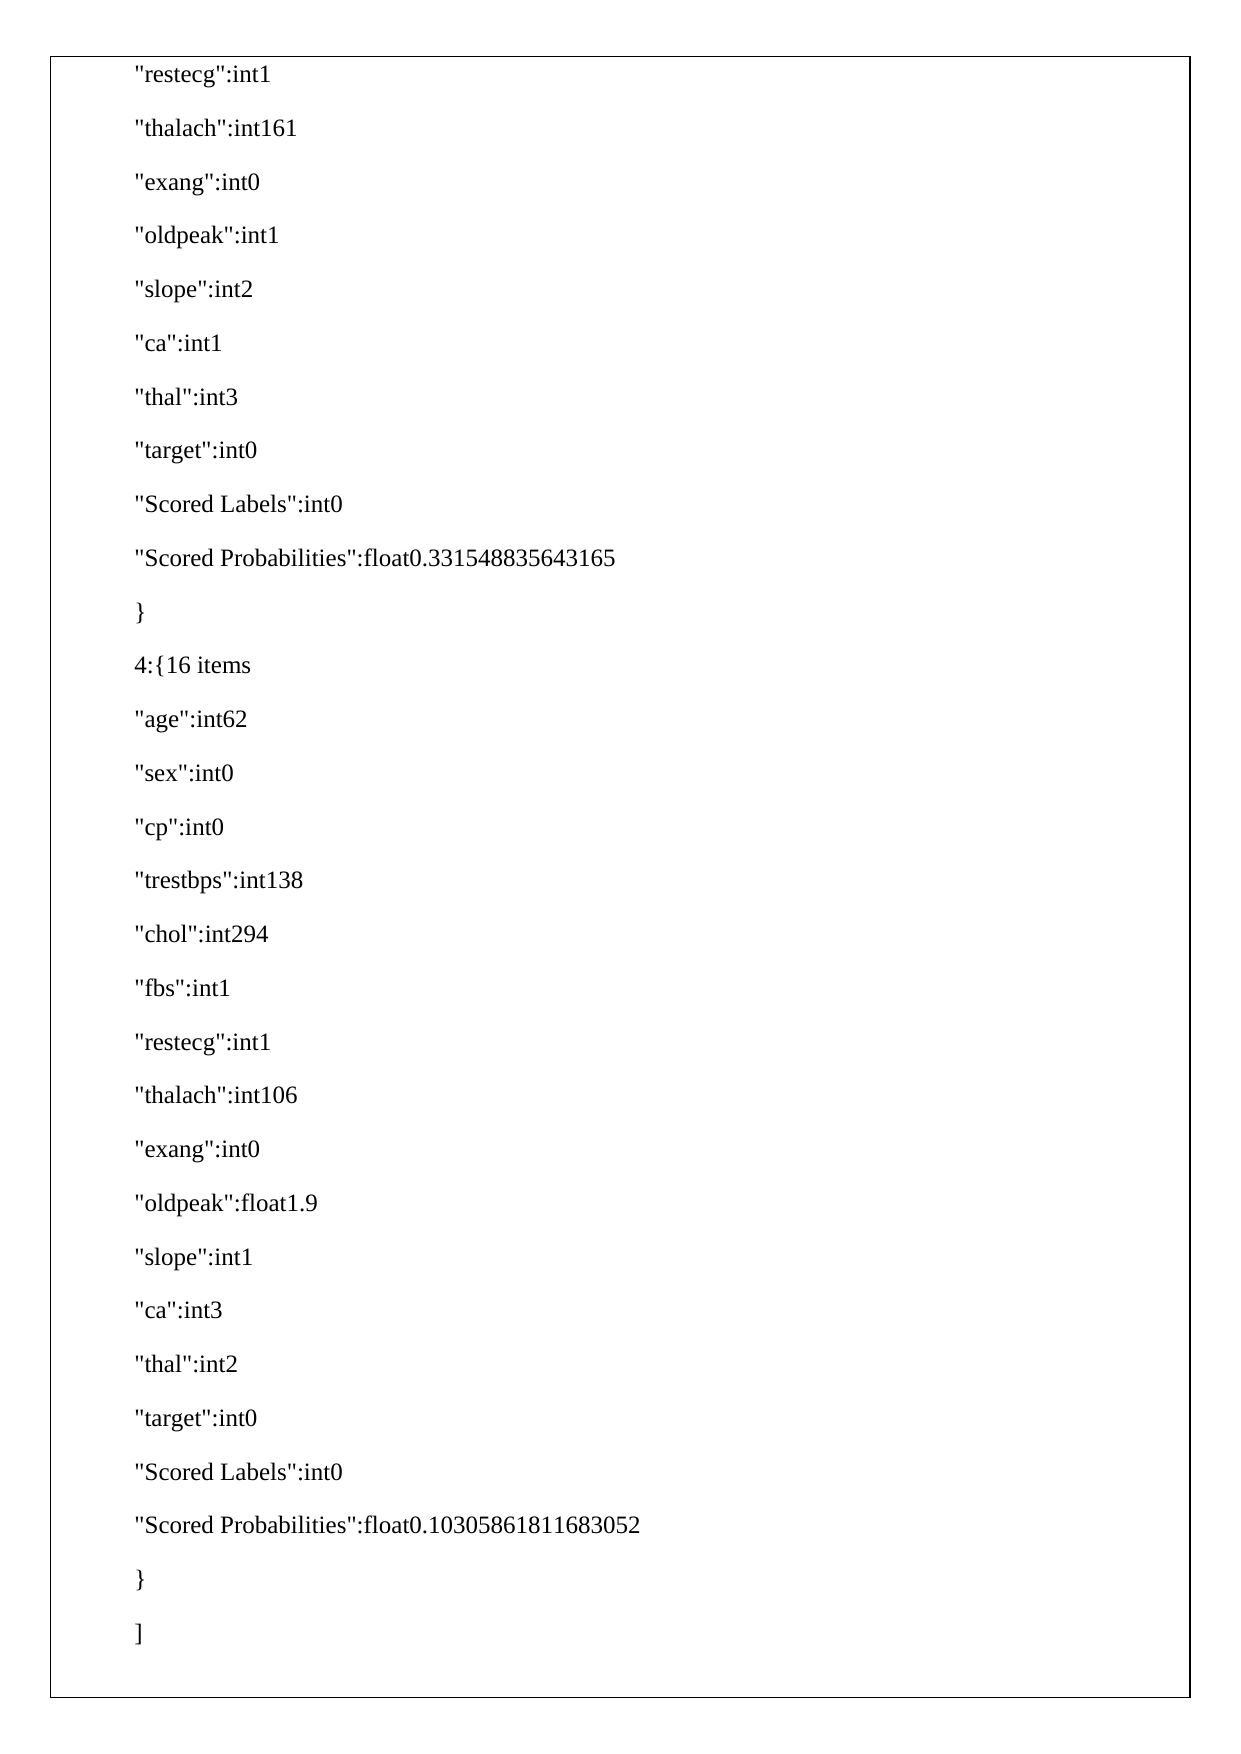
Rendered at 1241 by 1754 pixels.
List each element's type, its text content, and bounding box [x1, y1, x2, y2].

text "cp":int0 [59, 812, 1181, 840]
text "exang":int0 [59, 167, 1181, 195]
text "Scored Probabilities":float0.10305861811683052 [59, 1510, 1181, 1539]
text "trestbps":int138 [59, 865, 1181, 894]
text "thalach":int106 [59, 1080, 1181, 1109]
text "thalach":int161 [59, 113, 1181, 142]
text } [59, 1564, 1181, 1593]
text "exang":int0 [59, 1134, 1181, 1163]
text "oldpeak":int1 [59, 220, 1181, 249]
text "thal":int3 [59, 382, 1181, 410]
text "target":int0 [59, 1403, 1181, 1432]
text "chol":int294 [59, 919, 1181, 948]
text "sex":int0 [59, 758, 1181, 787]
text ] [59, 1618, 1181, 1647]
text "Scored Probabilities":float0.331548835643165 [59, 543, 1181, 572]
text "slope":int2 [59, 274, 1181, 303]
text } [59, 597, 1181, 625]
text "ca":int1 [59, 328, 1181, 357]
text "fbs":int1 [59, 973, 1181, 1002]
text "restecg":int1 [59, 59, 1181, 88]
text "oldpeak":float1.9 [59, 1188, 1181, 1217]
text "Scored Labels":int0 [59, 489, 1181, 518]
text "slope":int1 [59, 1242, 1181, 1270]
text "thal":int2 [59, 1349, 1181, 1378]
text "restecg":int1 [59, 1027, 1181, 1055]
text "ca":int3 [59, 1295, 1181, 1324]
text 4:{16 items [59, 650, 1181, 679]
text "age":int62 [59, 704, 1181, 733]
text "Scored Labels":int0 [59, 1457, 1181, 1485]
text "target":int0 [59, 435, 1181, 464]
